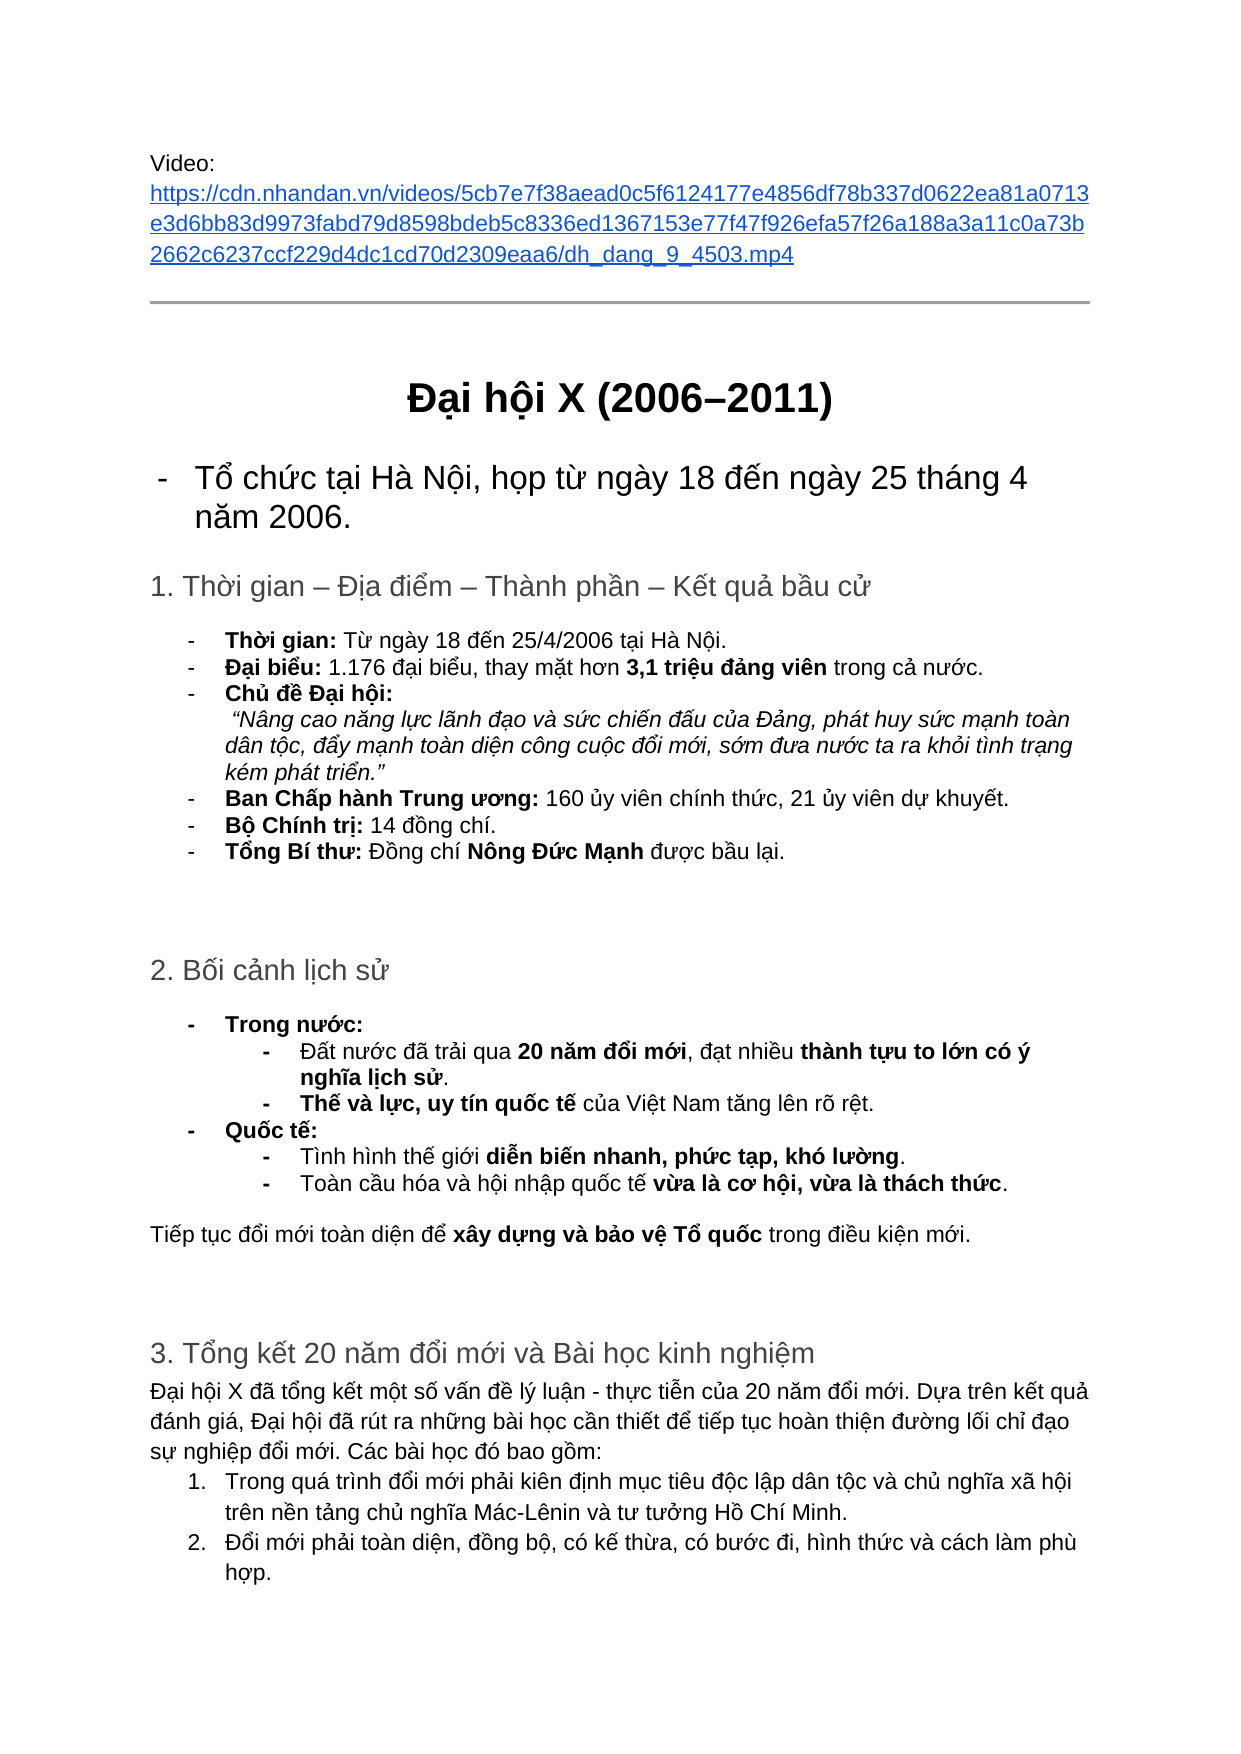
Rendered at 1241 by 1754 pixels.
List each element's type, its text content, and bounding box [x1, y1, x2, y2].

subtitle Tổ chức tại Hà Nội, họp từ ngày 18 đến ngày 25 tháng 4 năm 2006. [157, 458, 1090, 535]
list Thế và lực, uy tín quốc tế của Việt Nam tăng lên rõ rệt. [262, 1090, 1090, 1117]
list Trong quá trình đổi mới phải kiên định mục tiêu độc lập dân tộc và chủ nghĩa xã hội trên nền tảng chủ nghĩa Mác-Lênin và tư tưởng Hồ Chí Minh. [187, 1468, 1090, 1525]
list Trong nước: [187, 1011, 1090, 1038]
list Thời gian: Từ ngày 18 đến 25/4/2006 tại Hà Nội. [187, 627, 1090, 653]
list Tổng Bí thư: Đồng chí Nông Đức Mạnh được bầu lại. [187, 838, 1090, 864]
list Quốc tế: [187, 1117, 1090, 1143]
list Ban Chấp hành Trung ương: 160 ủy viên chính thức, 21 ủy viên dự khuyết. [187, 785, 1090, 812]
text Đại hội X đã tổng kết một số vấn đề lý luận - thực tiễn của 20 năm đổi mới. Dựa trên kết quả đánh giá, Đại hội đã rút ra những bài học cần thiết để tiếp tục hoàn thiện đường lối chỉ đạo sự nghiệp đổi mới. Các bài học đó bao gồm: [150, 1378, 1090, 1464]
list Đổi mới phải toàn diện, đồng bộ, có kế thừa, có bước đi, hình thức và cách làm phù hợp. [187, 1529, 1090, 1585]
text Tiếp tục đổi mới toàn diện để xây dựng và bảo vệ Tổ quốc trong điều kiện mới. [150, 1221, 1090, 1247]
subtitle 2. Bối cảnh lịch sử [150, 953, 1090, 986]
list Chủ đề Đại hội: “Nâng cao năng lực lãnh đạo và sức chiến đấu của Ðảng, phát huy sức mạnh toàn dân tộc, đẩy mạnh toàn diện công cuộc đổi mới, sớm đưa nước ta ra khỏi tình trạng kém phát triển.” [187, 680, 1090, 785]
list Tình hình thế giới diễn biến nhanh, phức tạp, khó lường. [262, 1143, 1090, 1169]
subtitle 1. Thời gian – Địa điểm – Thành phần – Kết quả bầu cử [150, 568, 1090, 602]
list Đại biểu: 1.176 đại biểu, thay mặt hơn 3,1 triệu đảng viên trong cả nước. [187, 653, 1090, 680]
subtitle Đại hội X (2006–2011) [150, 373, 1090, 421]
text Video: https://cdn.nhandan.vn/videos/5cb7e7f38aead0c5f6124177e4856df78b337d0622ea81a0713e3d6bb83d9973fabd79d8598bdeb5c8336ed1367153e77f47f926efa57f26a188a3a11c0a73b2662c6237ccf229d4dc1cd70d2309eaa6/dh_dang_9_4503.mp4 [150, 150, 1090, 267]
list Đất nước đã trải qua 20 năm đổi mới, đạt nhiều thành tựu to lớn có ý nghĩa lịch sử. [262, 1038, 1090, 1090]
subtitle 3. Tổng kết 20 năm đổi mới và Bài học kinh nghiệm [150, 1336, 1090, 1369]
list Bộ Chính trị: 14 đồng chí. [187, 812, 1090, 838]
list Toàn cầu hóa và hội nhập quốc tế vừa là cơ hội, vừa là thách thức. [262, 1169, 1090, 1196]
